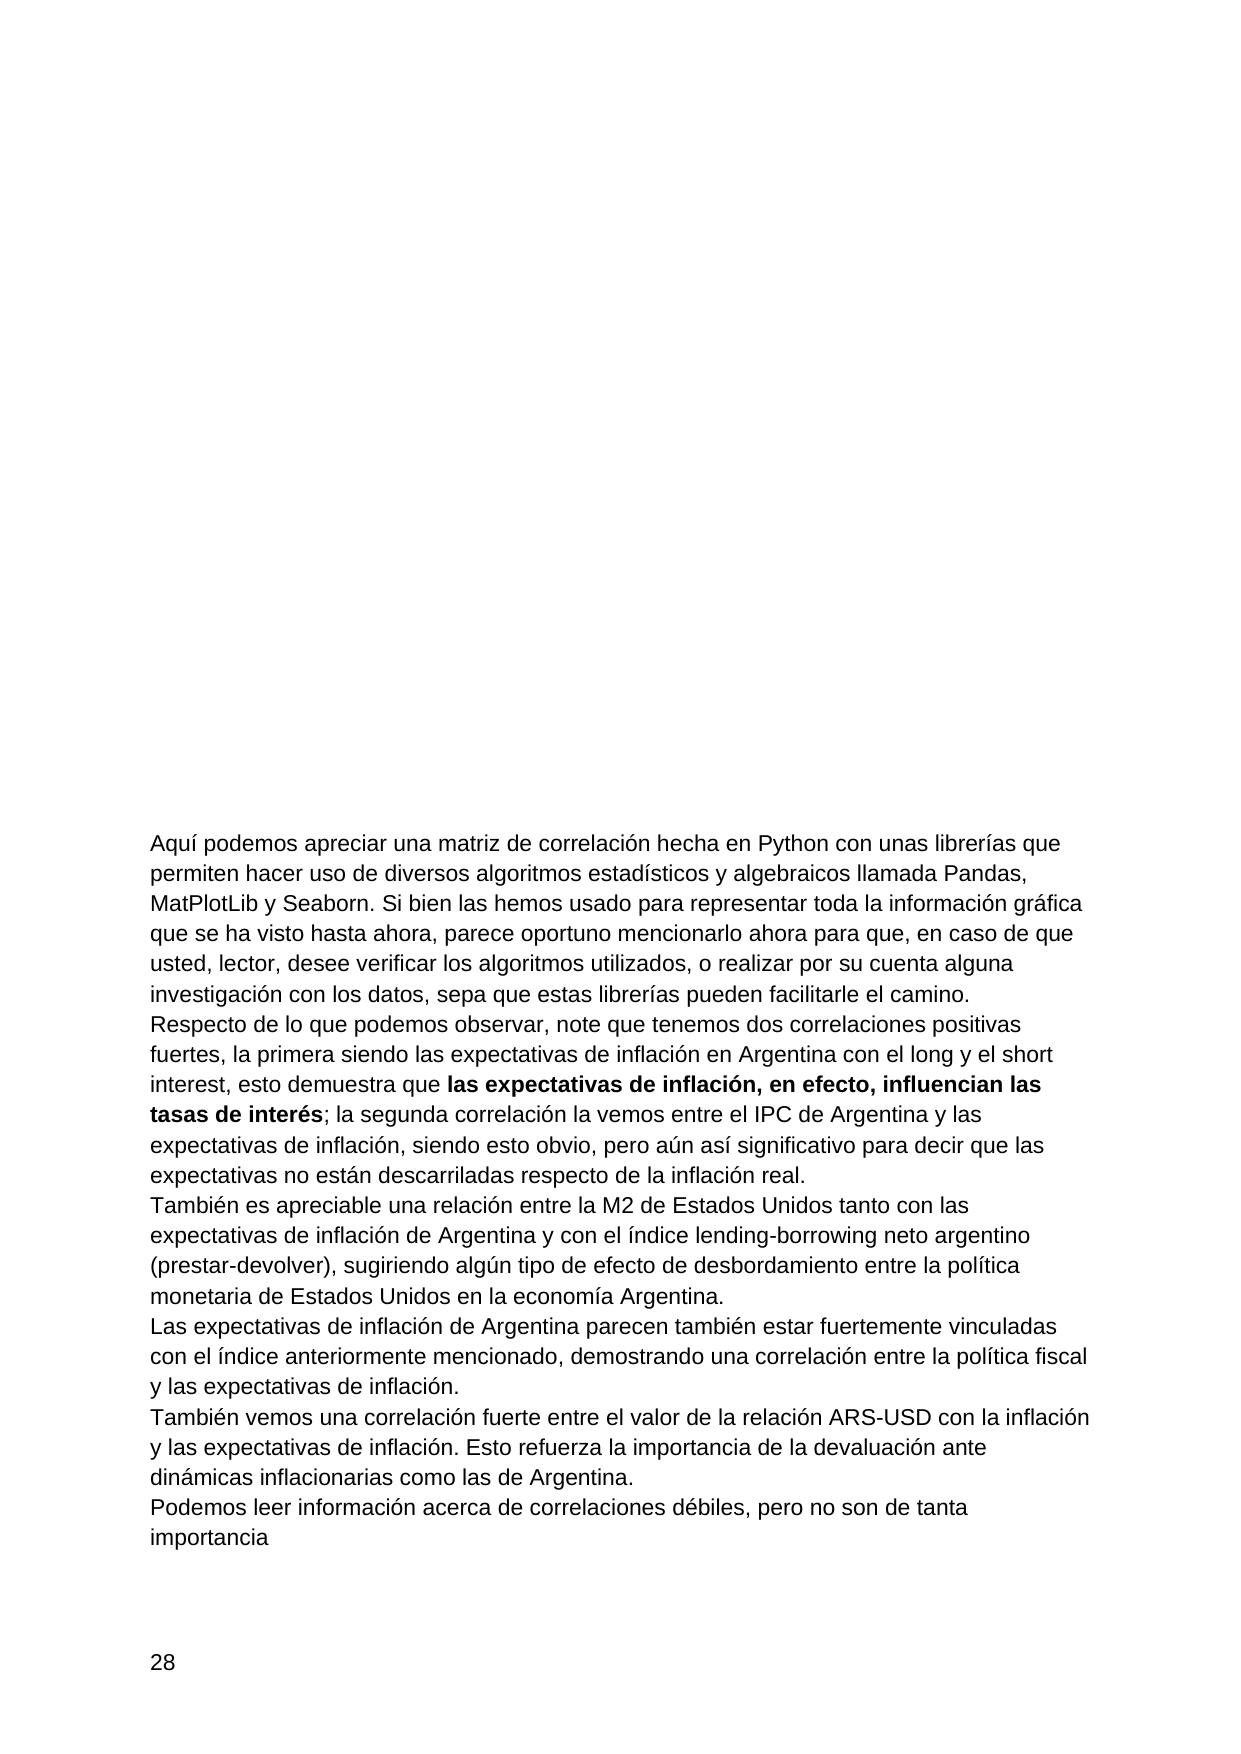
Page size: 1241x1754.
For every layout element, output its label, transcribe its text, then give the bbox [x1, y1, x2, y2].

text Respecto de lo que podemos observar, note que tenemos dos correlaciones positivas fuertes, la primera siendo las expectativas de inflación en Argentina con el long y el short interest, esto demuestra que las expectativas de inflación, en efecto, influencian las tasas de interés; la segunda correlación la vemos entre el IPC de Argentina y las expectativas de inflación, siendo esto obvio, pero aún así significativo para decir que las expectativas no están descarriladas respecto de la inflación real. [150, 1011, 1090, 1188]
text Las expectativas de inflación de Argentina parecen también estar fuertemente vinculadas con el índice anteriormente mencionado, demostrando una correlación entre la política fiscal y las expectativas de inflación. [150, 1313, 1090, 1400]
text Podemos leer información acerca de correlaciones débiles, pero no son de tanta importancia [150, 1494, 1090, 1551]
text También vemos una correlación fuerte entre el valor de la relación ARS-USD con la inflación y las expectativas de inflación. Esto refuerza la importancia de la devaluación ante dinámicas inflacionarias como las de Argentina. [150, 1403, 1090, 1490]
text Aquí podemos apreciar una matriz de correlación hecha en Python con unas librerías que permiten hacer uso de diversos algoritmos estadísticos y algebraicos llamada Pandas, MatPlotLib y Seaborn. Si bien las hemos usado para representar toda la información gráfica que se ha visto hasta ahora, parece oportuno mencionarlo ahora para que, en caso de que usted, lector, desee verificar los algoritmos utilizados, o realizar por su cuenta alguna investigación con los datos, sepa que estas librerías pueden facilitarle el camino. [150, 829, 1090, 1007]
text También es apreciable una relación entre la M2 de Estados Unidos tanto con las expectativas de inflación de Argentina y con el índice lending-borrowing neto argentino (prestar-devolver), sugiriendo algún tipo de efecto de desbordamiento entre la política monetaria de Estados Unidos en la economía Argentina. [150, 1192, 1090, 1309]
